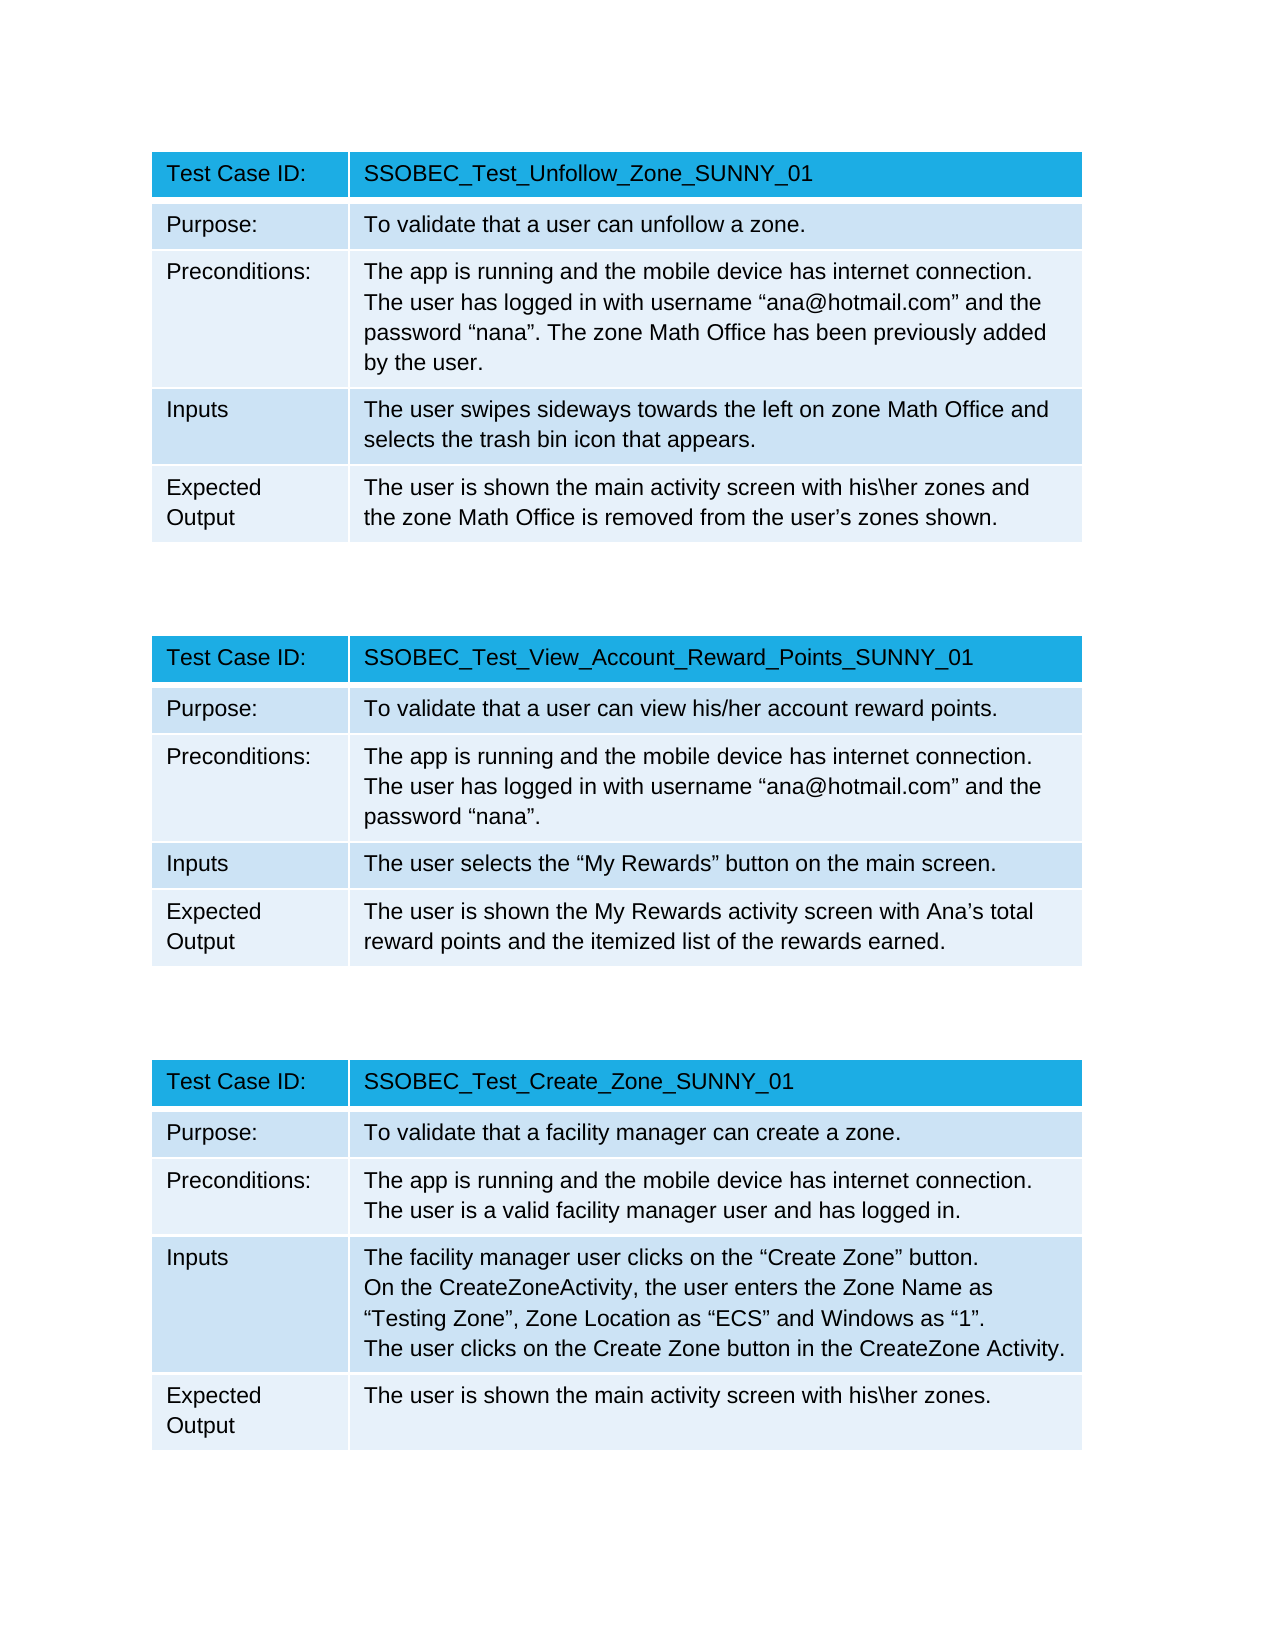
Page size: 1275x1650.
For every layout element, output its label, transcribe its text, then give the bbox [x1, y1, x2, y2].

table_cell The facility manager user clicks on the “Create Zone” button. On the CreateZoneActivity, the user enters the Zone Name as “Testing Zone”, Zone Location as “ECS” and Windows as “1”. The user clicks on the Create Zone button in the CreateZone Activity. [350, 1237, 1082, 1372]
table_cell Purpose: [152, 1112, 348, 1157]
table_header Test Case ID: [152, 152, 348, 197]
table_cell The app is running and the mobile device has internet connection. The user is a valid facility manager user and has logged in. [350, 1159, 1082, 1234]
table_cell To validate that a user can view his/her account reward points. [350, 688, 1082, 733]
table_cell The user selects the “My Rewards” button on the main screen. [350, 843, 1082, 888]
table_cell The user is shown the main activity screen with his\her zones and the zone Math Office is removed from the user’s zones shown. [350, 466, 1082, 542]
table_cell Expected Output [152, 466, 348, 542]
table_cell Preconditions: [152, 251, 348, 387]
table_cell The user is shown the My Rewards activity screen with Ana’s total reward points and the itemized list of the rewards earned. [350, 890, 1082, 966]
table_cell Inputs [152, 843, 348, 888]
table_cell The app is running and the mobile device has internet connection. The user has logged in with username “ana@hotmail.com” and the password “nana”. [350, 735, 1082, 841]
table_cell The user is shown the main activity screen with his\her zones. [350, 1375, 1082, 1450]
table_header Test Case ID: [152, 636, 348, 682]
table_cell Expected Output [152, 1375, 348, 1450]
table_cell The app is running and the mobile device has internet connection. The user has logged in with username “ana@hotmail.com” and the password “nana”. The zone Math Office has been previously added by the user. [350, 251, 1082, 387]
table_header SSOBEC_Test_Unfollow_Zone_SUNNY_01 [350, 152, 1082, 197]
table_cell Purpose: [152, 688, 348, 733]
table_cell Expected Output [152, 890, 348, 966]
table_cell To validate that a user can unfollow a zone. [350, 204, 1082, 249]
table_cell Preconditions: [152, 735, 348, 841]
table_cell The user swipes sideways towards the left on zone Math Office and selects the trash bin icon that appears. [350, 389, 1082, 464]
table_cell Preconditions: [152, 1159, 348, 1234]
table_cell Inputs [152, 1237, 348, 1372]
table_cell Purpose: [152, 204, 348, 249]
table_cell To validate that a facility manager can create a zone. [350, 1112, 1082, 1157]
table_header SSOBEC_Test_Create_Zone_SUNNY_01 [350, 1060, 1082, 1106]
table_header Test Case ID: [152, 1060, 348, 1106]
table_cell Inputs [152, 389, 348, 464]
table_header SSOBEC_Test_View_Account_Reward_Points_SUNNY_01 [350, 636, 1082, 682]
